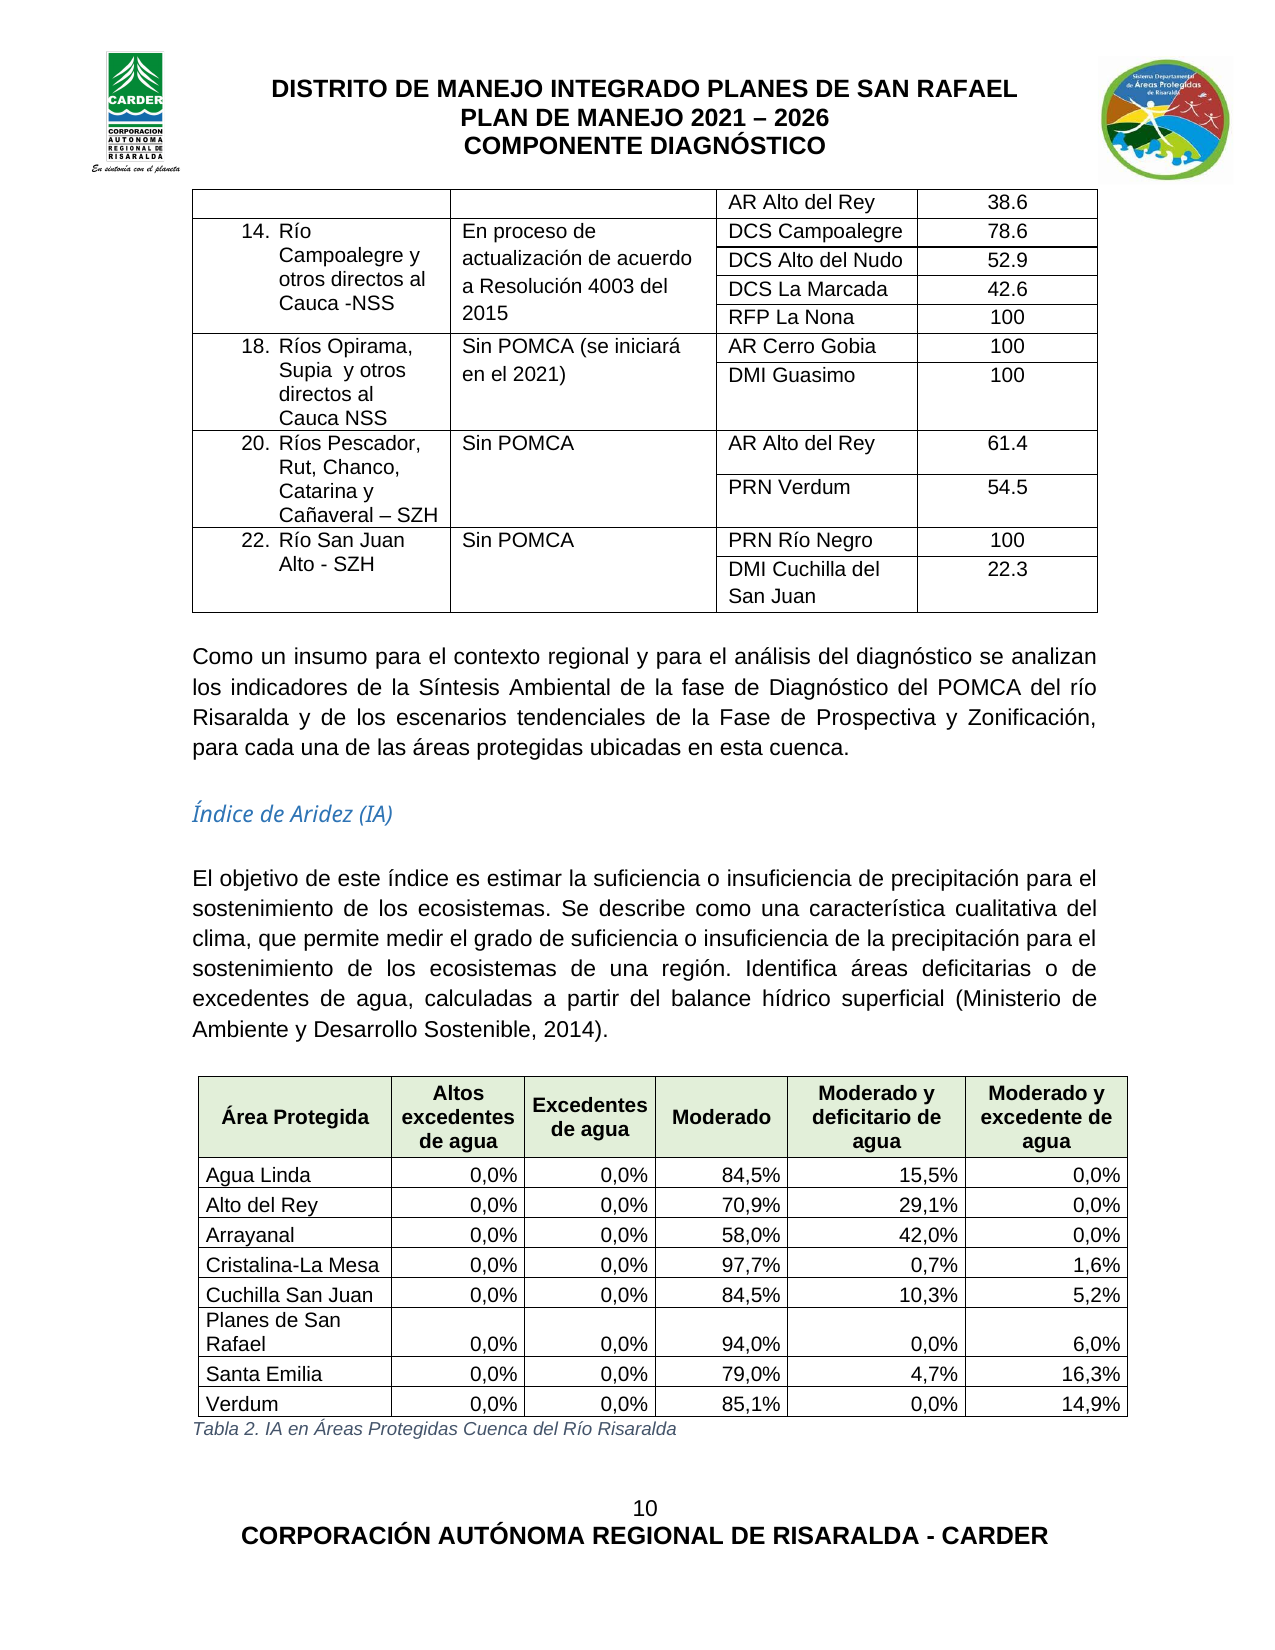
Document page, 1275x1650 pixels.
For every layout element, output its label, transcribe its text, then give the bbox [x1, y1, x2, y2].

table_cell 38.6 [918, 190, 1097, 218]
table_cell 84,5% [656, 1158, 787, 1187]
table_cell 61.4 [918, 431, 1097, 474]
table_cell 0,0% [966, 1218, 1127, 1247]
table_cell 42,0% [788, 1218, 965, 1247]
table_cell 0,0% [525, 1278, 655, 1307]
table_cell 0,0% [392, 1248, 524, 1277]
table_cell 0,0% [966, 1158, 1127, 1187]
table_cell Alto del Rey [199, 1188, 391, 1217]
table_header Moderado y excedente de agua [966, 1077, 1127, 1157]
table_cell 16,3% [966, 1357, 1127, 1386]
table_cell 10,3% [788, 1278, 965, 1307]
table_cell PRN Verdum [717, 475, 917, 527]
table_cell 29,1% [788, 1188, 965, 1217]
table_cell 0,0% [525, 1218, 655, 1247]
table_cell DCS La Marcada [717, 276, 917, 304]
table_cell 100 [918, 334, 1097, 362]
table_cell 0,0% [966, 1188, 1127, 1217]
table_cell Río San Juan Alto - SZH [193, 528, 450, 612]
table_cell 94,0% [656, 1308, 787, 1356]
table_cell DCS Campoalegre [717, 219, 917, 246]
table_header Altos excedentes de agua [392, 1077, 524, 1157]
table_cell 79,0% [656, 1357, 787, 1386]
table_cell 0,0% [392, 1278, 524, 1307]
table_cell Cristalina-La Mesa [199, 1248, 391, 1277]
table_cell 70,9% [656, 1188, 787, 1217]
table_cell 42.6 [918, 276, 1097, 304]
table_cell 0,0% [392, 1158, 524, 1187]
table_cell Ríos Pescador, Rut, Chanco, Catarina y Cañaveral – SZH [193, 431, 450, 527]
table_cell DMI Cuchilla del San Juan [717, 557, 917, 612]
table_cell 6,0% [966, 1308, 1127, 1356]
table_cell Santa Emilia [199, 1357, 391, 1386]
table_cell En proceso de actualización de acuerdo a Resolución 4003 del 2015 [451, 219, 716, 333]
table_cell 52.9 [918, 248, 1097, 275]
table_cell Río Campoalegre y otros directos al Cauca -NSS [193, 219, 450, 333]
table_cell Planes de San Rafael [199, 1308, 391, 1356]
subtitle Índice de Aridez (IA) [192, 798, 1098, 830]
table_cell 54.5 [918, 475, 1097, 527]
table_cell AR Cerro Gobia [717, 334, 917, 362]
text Como un insumo para el contexto regional y para el análisis del diagnóstico se analizan los indicadores de la Síntesis Ambiental de la fase de Diagnóstico del POMCA del río Risaralda y de los escenarios tendenciales de la Fase de Prospectiva y Zonificación, para cada una de las áreas protegidas ubicadas en esta cuenca. [192, 643, 1098, 760]
table_cell 15,5% [788, 1158, 965, 1187]
table_header Área Protegida [199, 1077, 391, 1157]
table_cell Arrayanal [199, 1218, 391, 1247]
table_cell 100 [918, 305, 1097, 333]
table_cell 97,7% [656, 1248, 787, 1277]
table_cell 1,6% [966, 1248, 1127, 1277]
table_cell DCS Alto del Nudo [717, 248, 917, 275]
table_cell RFP La Nona [717, 305, 917, 333]
table_cell DMI Guasimo [717, 363, 917, 430]
table_cell 14,9% [966, 1387, 1127, 1416]
table_header Excedentes de agua [525, 1077, 655, 1157]
table_cell 22.3 [918, 557, 1097, 612]
table_cell 0,0% [392, 1218, 524, 1247]
table_cell 0,0% [525, 1248, 655, 1277]
table_cell Verdum [199, 1387, 391, 1416]
table_cell 0,0% [392, 1188, 524, 1217]
table_cell AR Alto del Rey [717, 190, 917, 218]
table_cell Agua Linda [199, 1158, 391, 1187]
table_cell 0,0% [525, 1158, 655, 1187]
table_cell 84,5% [656, 1278, 787, 1307]
picture [1097, 56, 1234, 185]
table_cell PRN Río Negro [717, 528, 917, 556]
picture [86, 44, 186, 183]
table_cell 5,2% [966, 1278, 1127, 1307]
table_header Moderado y deficitario de agua [788, 1077, 965, 1157]
table_cell 85,1% [656, 1387, 787, 1416]
text Tabla 2. IA en Áreas Protegidas Cuenca del Río Risaralda [192, 1417, 1098, 1439]
table_cell Sin POMCA [451, 431, 716, 527]
table_cell 4,7% [788, 1357, 965, 1386]
table_cell 0,0% [525, 1188, 655, 1217]
table_cell 0,7% [788, 1248, 965, 1277]
table_cell 78.6 [918, 219, 1097, 246]
table_cell 58,0% [656, 1218, 787, 1247]
table_cell Ríos Opirama, Supia y otros directos al Cauca NSS [193, 334, 450, 430]
table_cell 0,0% [392, 1308, 524, 1356]
table_cell 0,0% [392, 1357, 524, 1386]
table_cell 0,0% [788, 1387, 965, 1416]
table_cell 0,0% [392, 1387, 524, 1416]
table_cell 100 [918, 363, 1097, 430]
table_cell 0,0% [525, 1357, 655, 1386]
table_cell 0,0% [525, 1308, 655, 1356]
table_cell 100 [918, 528, 1097, 556]
table_cell AR Alto del Rey [717, 431, 917, 474]
table_cell Cuchilla San Juan [199, 1278, 391, 1307]
table_header Moderado [656, 1077, 787, 1157]
text El objetivo de este índice es estimar la suficiencia o insuficiencia de precipitación para el sostenimiento de los ecosistemas. Se describe como una característica cualitativa del clima, que permite medir el grado de suficiencia o insuficiencia de la precipitación para el sostenimiento de los ecosistemas de una región. Identifica áreas deficitarias o de excedentes de agua, calculadas a partir del balance hídrico superficial (Ministerio de Ambiente y Desarrollo Sostenible, 2014). [192, 864, 1098, 1042]
table_cell 0,0% [525, 1387, 655, 1416]
table_cell 0,0% [788, 1308, 965, 1356]
table_cell Sin POMCA (se iniciará en el 2021) [451, 334, 716, 430]
table_cell Sin POMCA [451, 528, 716, 612]
